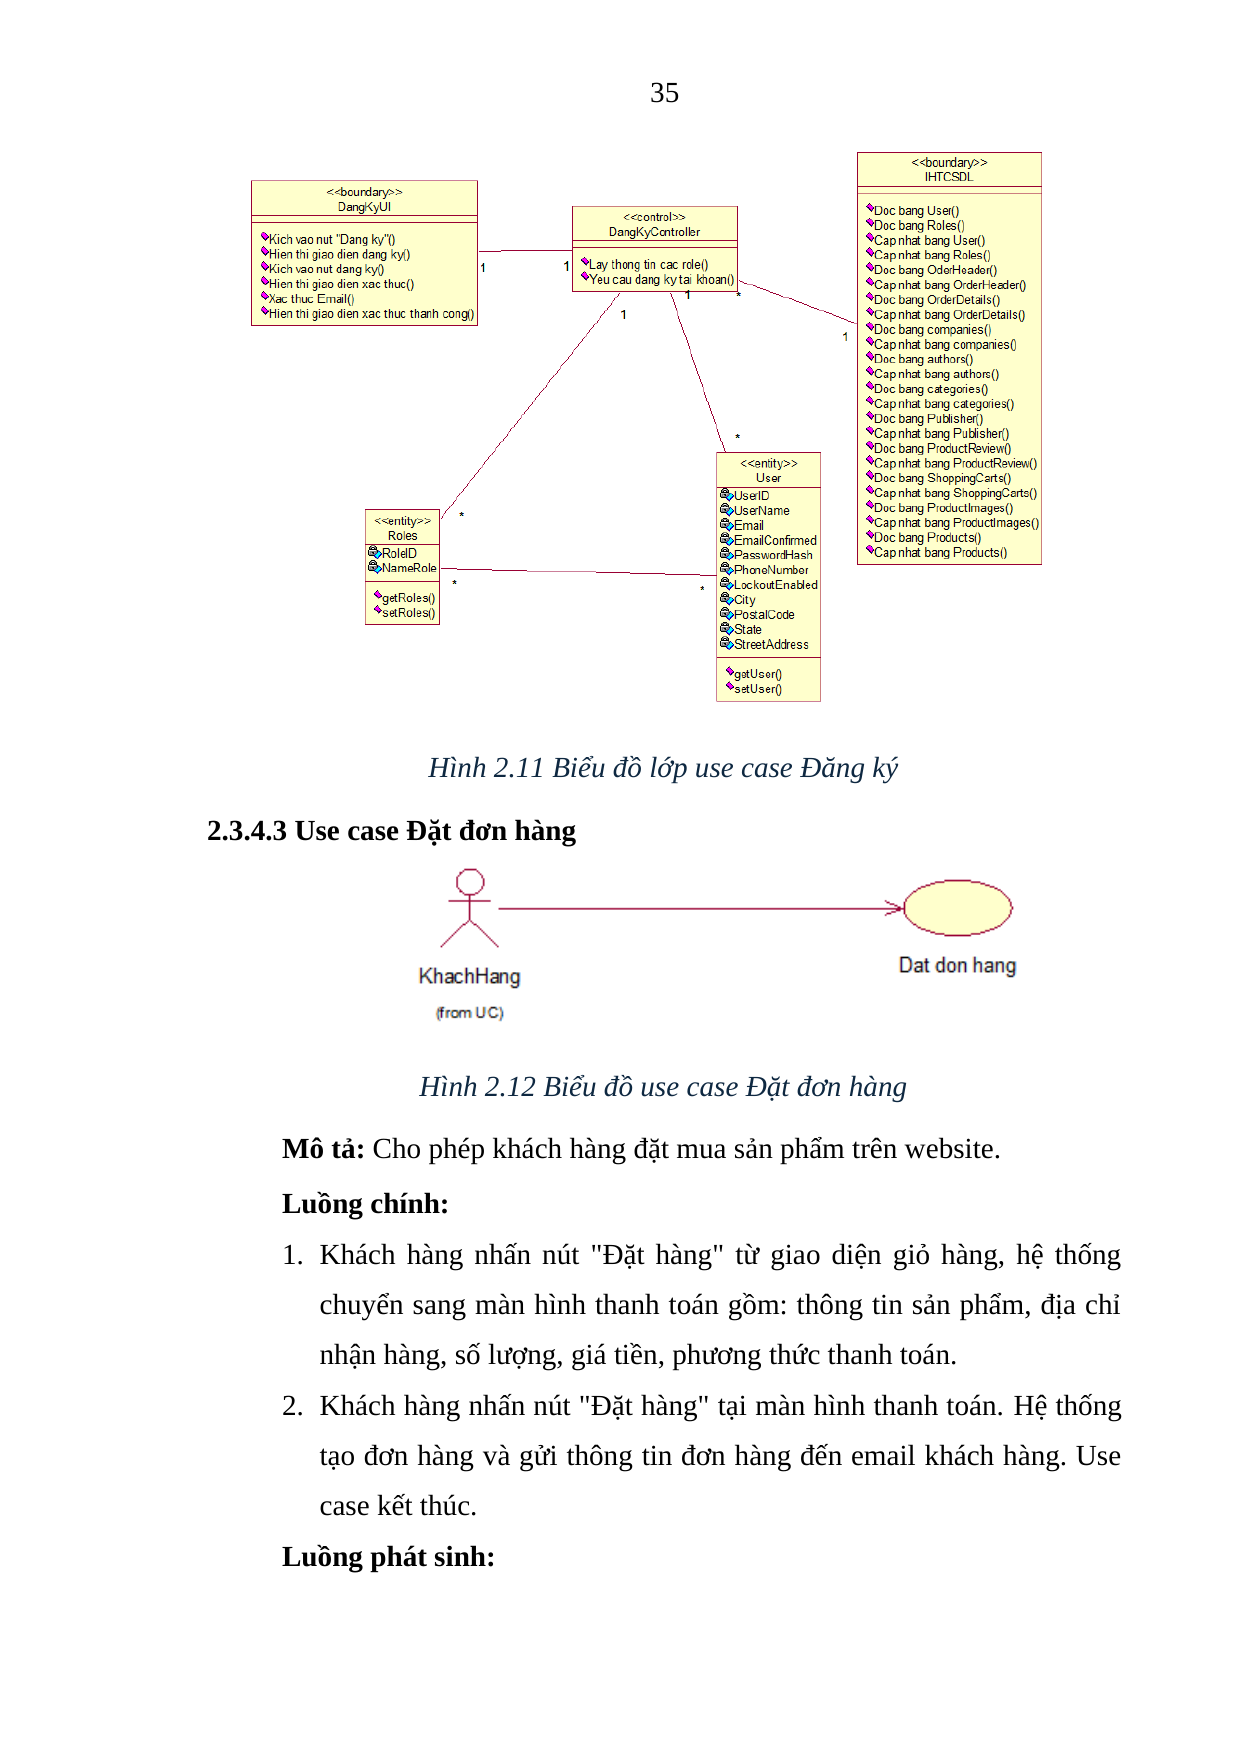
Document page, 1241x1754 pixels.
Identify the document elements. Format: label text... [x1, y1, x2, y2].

text Mô tả: Cho phép khách hàng đặt mua sản phẩm trên website. [207, 1131, 1122, 1165]
picture [235, 147, 1094, 704]
subtitle 2.3.4.3 Use case Đặt đơn hàng [207, 813, 1122, 846]
list Khách hàng nhấn nút "Đặt hàng" tại màn hình thanh toán. Hệ thống tạo đơn hàng và gửi thông tin đơn hàng đến email khách hàng. Use case kết thúc. [282, 1388, 1122, 1522]
text Luồng chính: [207, 1187, 1122, 1220]
picture [308, 862, 1021, 1023]
text Luồng phát sinh: [207, 1539, 1122, 1572]
list Khách hàng nhấn nút "Đặt hàng" từ giao diện giỏ hàng, hệ thống chuyển sang màn hình thanh toán gồm: thông tin sản phẩm, địa chỉ nhận hàng, số lượng, giá tiền, phương thức thanh toán. [282, 1237, 1122, 1371]
